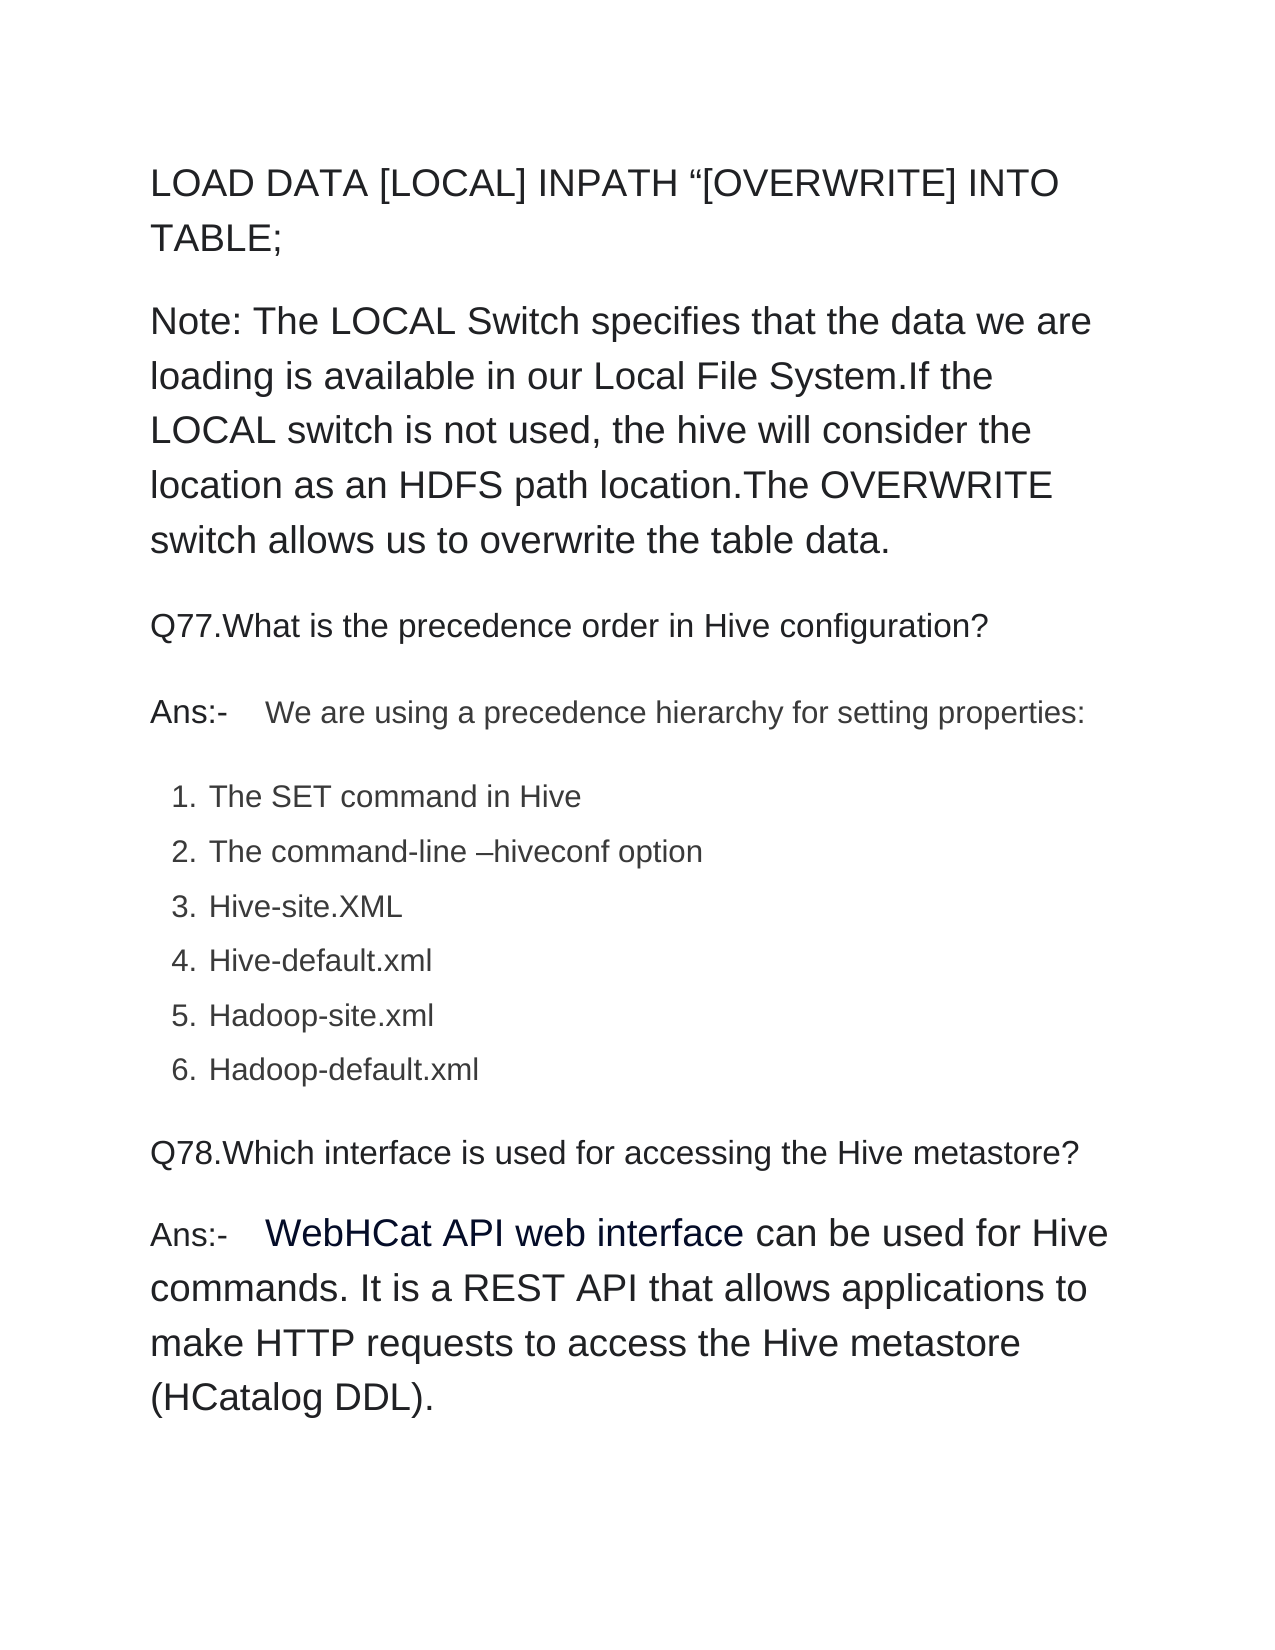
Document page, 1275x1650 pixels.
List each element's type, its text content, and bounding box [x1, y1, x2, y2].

list Hive-default.xml [171, 924, 1125, 978]
list The command-line –hiveconf option [171, 814, 1125, 869]
list Hadoop-site.xml [171, 978, 1125, 1033]
list The SET command in Hive [171, 760, 1125, 814]
text Ans:- We are using a precedence hierarchy for setting properties: [150, 676, 1125, 731]
text Q78.Which interface is used for accessing the Hive metastore? [150, 1117, 1125, 1171]
text Q77.What is the precedence order in Hive configuration? [150, 590, 1125, 645]
text Ans:- WebHCat API web interface can be used for Hive commands. It is a REST API that allows applications to make HTTP requests to access the Hive metastore (HCatalog DDL). [150, 1200, 1125, 1419]
text LOAD DATA [LOCAL] INPATH “[OVERWRITE] INTO TABLE; [150, 150, 1125, 259]
list Hive-site.XML [171, 869, 1125, 924]
list Hadoop-default.xml [171, 1033, 1125, 1087]
text Note: The LOCAL Switch specifies that the data we are loading is available in our Local File System.If the LOCAL switch is not used, the hive will consider the location as an HDFS path location.The OVERWRITE switch allows us to overwrite the table data. [150, 288, 1125, 561]
